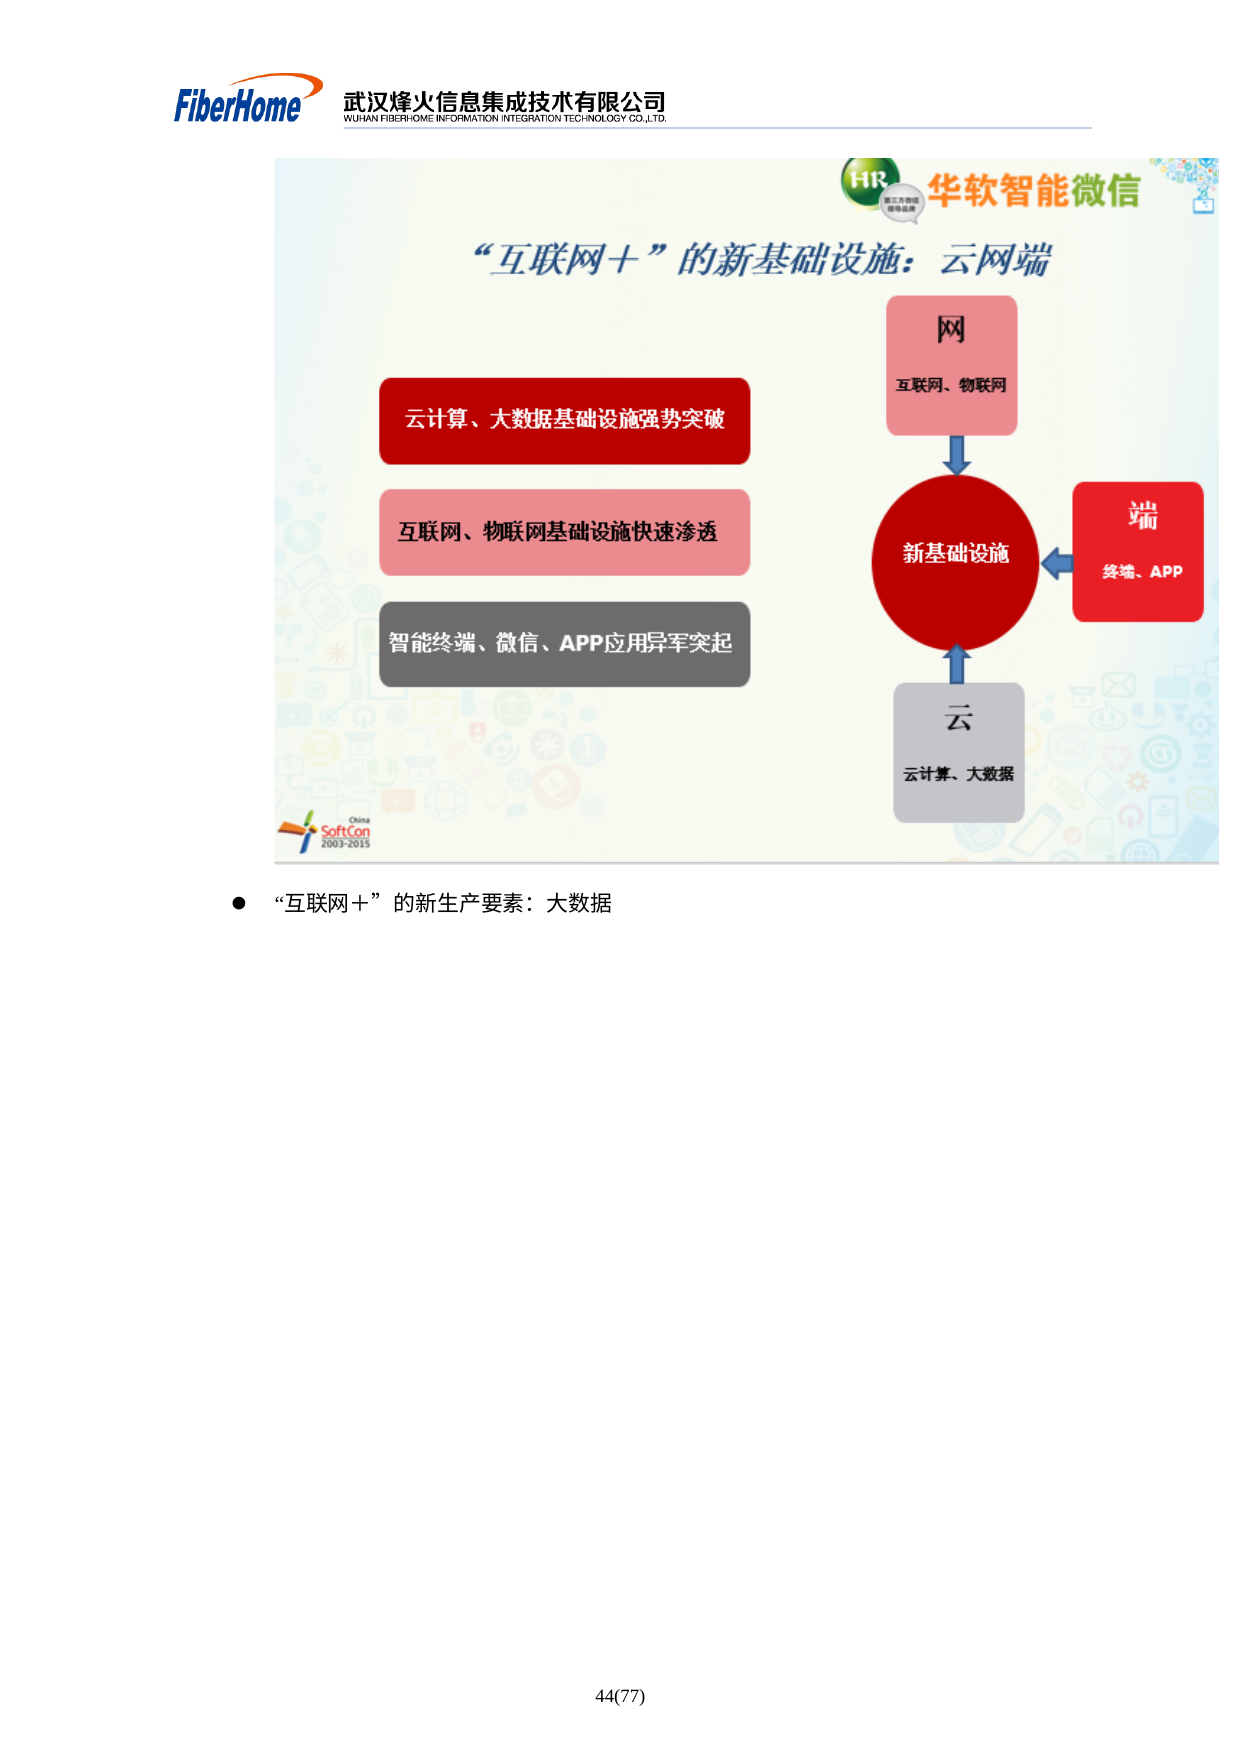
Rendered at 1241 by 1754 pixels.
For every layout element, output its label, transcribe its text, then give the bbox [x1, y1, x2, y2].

picture [148, 59, 1092, 143]
list “互联网＋”的新生产要素：大数据 [231, 886, 1092, 918]
picture [274, 158, 1219, 865]
